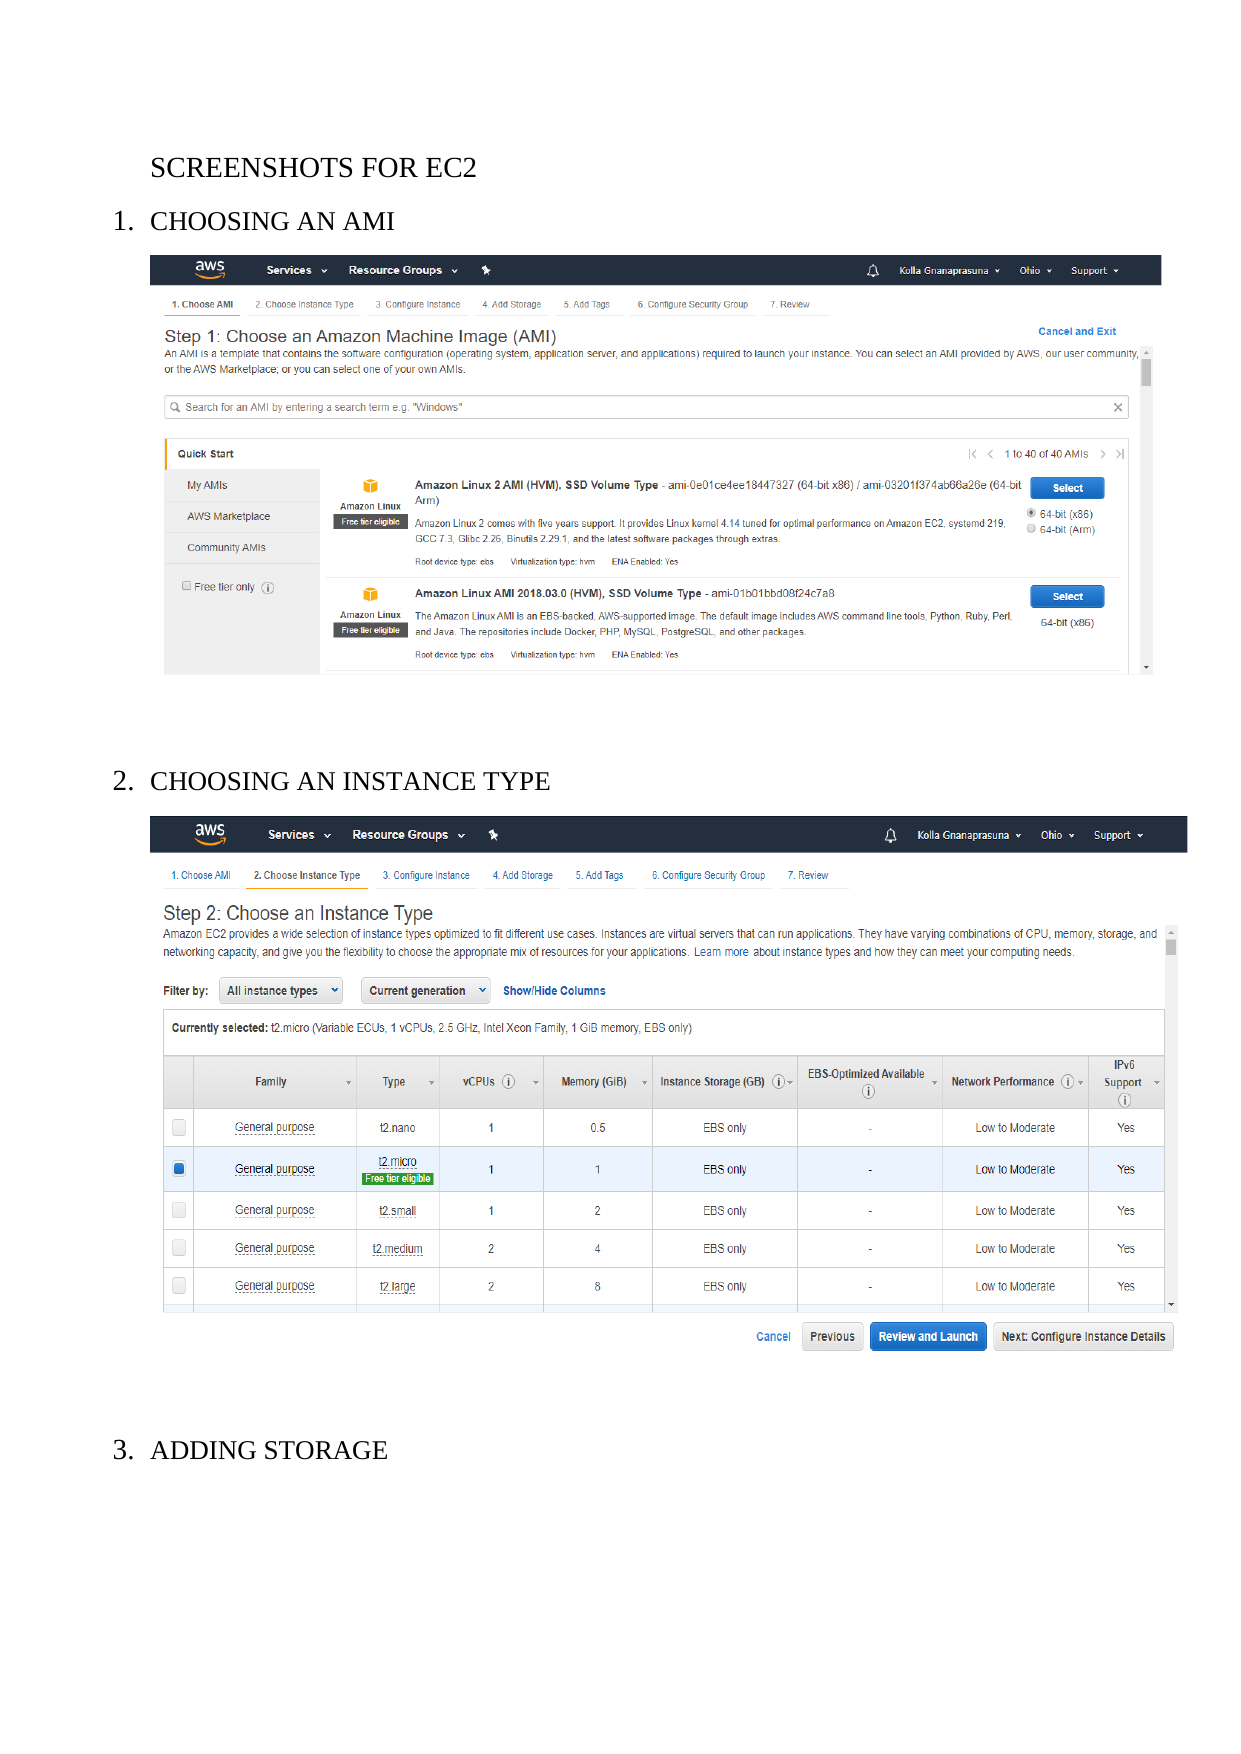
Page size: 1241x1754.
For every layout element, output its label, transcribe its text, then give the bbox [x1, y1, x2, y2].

list CHOOSING AN INSTANCE TYPE [112, 763, 1108, 797]
list ADDING STORAGE [112, 1432, 1108, 1465]
text SCREENSHOTS FOR EC2 [150, 150, 1108, 183]
picture [150, 816, 1188, 1363]
list CHOOSING AN AMI [112, 203, 1108, 236]
picture [150, 255, 1162, 695]
